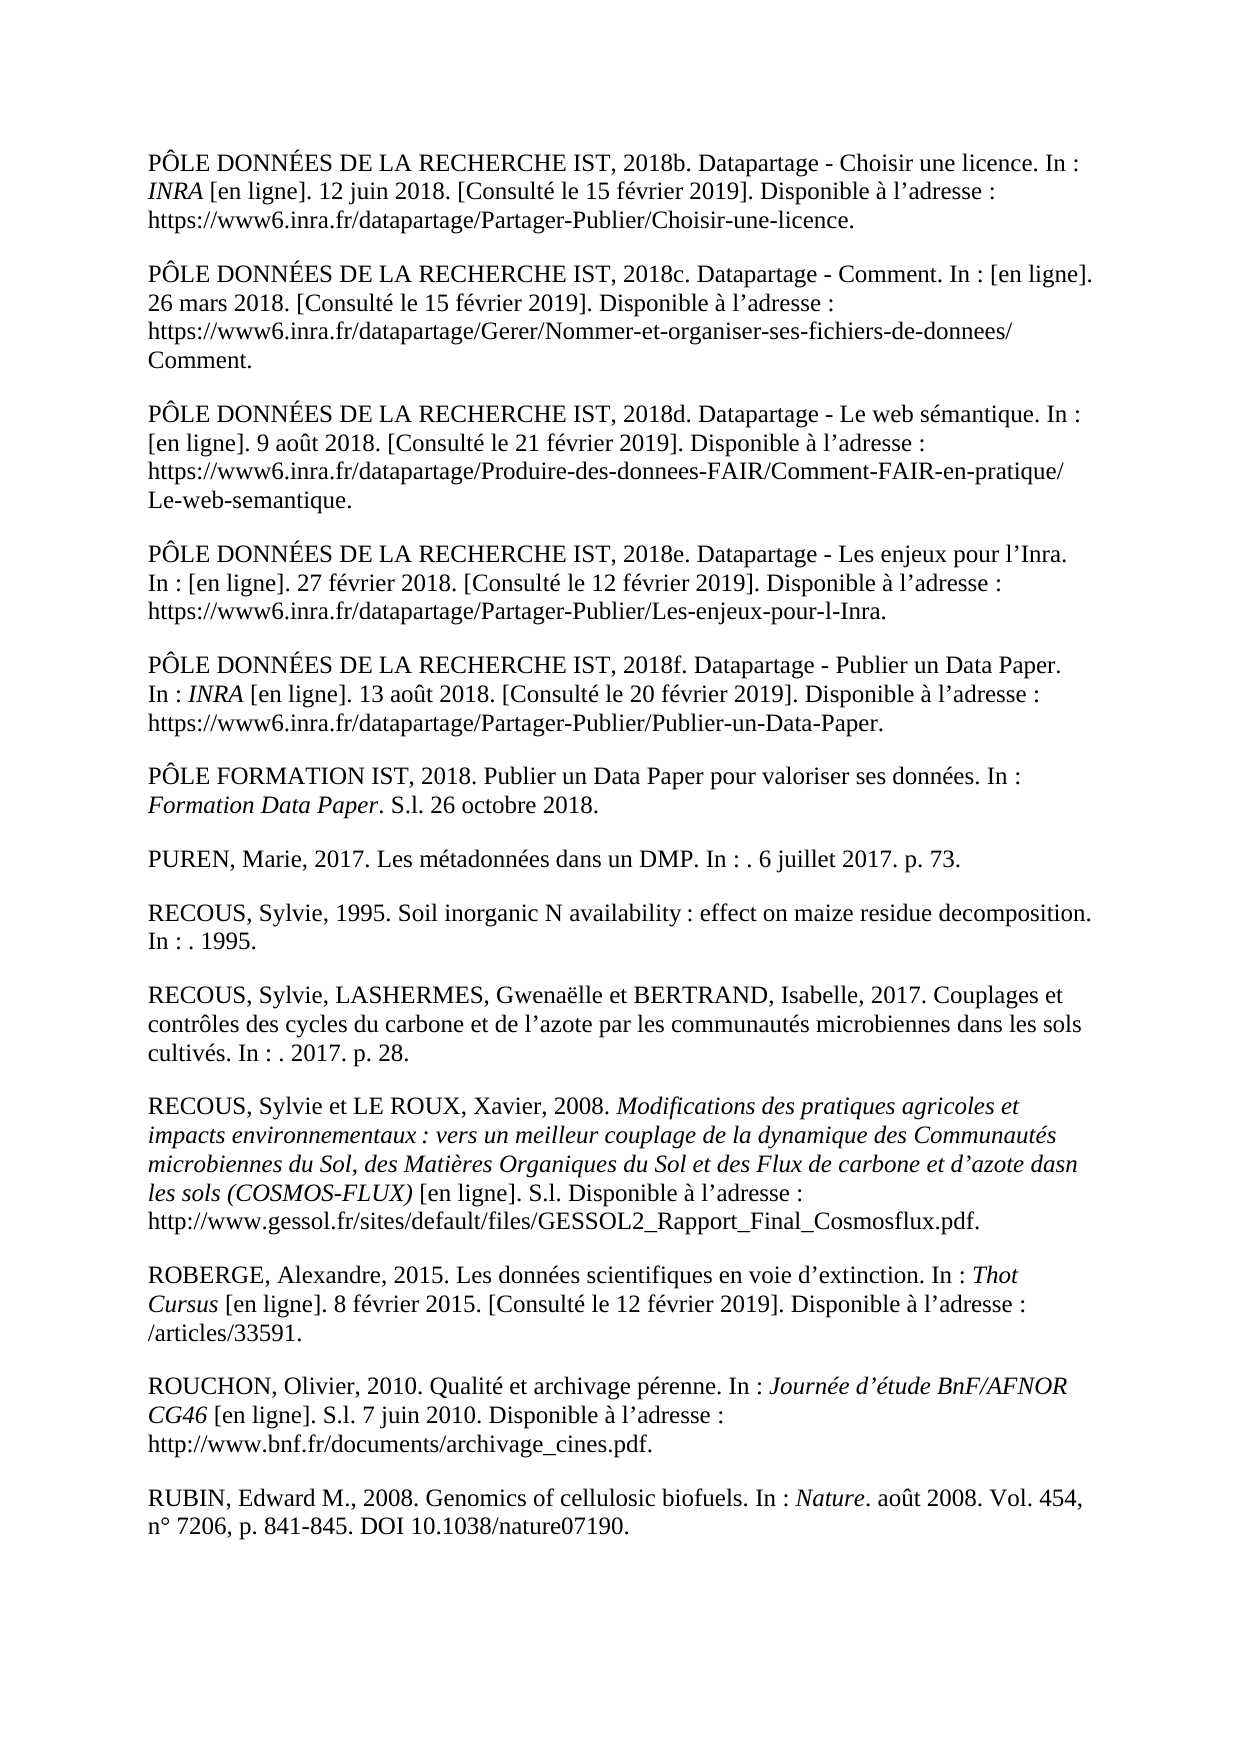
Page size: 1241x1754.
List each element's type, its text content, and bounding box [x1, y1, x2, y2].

text ROBERGE, Alexandre, 2015. Les données scientifiques en voie d’extinction. In : Thot Cursus [en ligne]. 8 février 2015. [Consulté le 12 février 2019]. Disponible à l’adresse : /articles/33591. [148, 1260, 1093, 1346]
text PÔLE DONNÉES DE LA RECHERCHE IST, 2018b. Datapartage - Choisir une licence. In : INRA [en ligne]. 12 juin 2018. [Consulté le 15 février 2019]. Disponible à l’adresse : https://www6.inra.fr/datapartage/Partager-Publier/Choisir-une-licence. [148, 148, 1093, 234]
text PÔLE DONNÉES DE LA RECHERCHE IST, 2018f. Datapartage - Publier un Data Paper. In : INRA [en ligne]. 13 août 2018. [Consulté le 20 février 2019]. Disponible à l’adresse : https://www6.inra.fr/datapartage/Partager-Publier/Publier-un-Data-Paper. [148, 650, 1093, 736]
text RECOUS, Sylvie, LASHERMES, Gwenaëlle et BERTRAND, Isabelle, 2017. Couplages et contrôles des cycles du carbone et de l’azote par les communautés microbiennes dans les sols cultivés. In : . 2017. p. 28. [148, 980, 1093, 1066]
text PÔLE DONNÉES DE LA RECHERCHE IST, 2018c. Datapartage - Comment. In : [en ligne]. 26 mars 2018. [Consulté le 15 février 2019]. Disponible à l’adresse : https://www6.inra.fr/datapartage/Gerer/Nommer-et-organiser-ses-fichiers-de-donnees/Comment. [148, 259, 1093, 374]
text PUREN, Marie, 2017. Les métadonnées dans un DMP. In : . 6 juillet 2017. p. 73. [148, 844, 1093, 873]
text RECOUS, Sylvie, 1995. Soil inorganic N availability : effect on maize residue decomposition. In : . 1995. [148, 898, 1093, 955]
text RECOUS, Sylvie et LE ROUX, Xavier, 2008. Modifications des pratiques agricoles et impacts environnementaux : vers un meilleur couplage de la dynamique des Communautés microbiennes du Sol, des Matières Organiques du Sol et des Flux de carbone et d’azote dasn les sols (COSMOS-FLUX) [en ligne]. S.l. Disponible à l’adresse : http://www.gessol.fr/sites/default/files/GESSOL2_Rapport_Final_Cosmosflux.pdf. [148, 1091, 1093, 1235]
text PÔLE FORMATION IST, 2018. Publier un Data Paper pour valoriser ses données. In : Formation Data Paper. S.l. 26 octobre 2018. [148, 761, 1093, 819]
text RUBIN, Edward M., 2008. Genomics of cellulosic biofuels. In : Nature. août 2008. Vol. 454, n° 7206, p. 841‑845. DOI 10.1038/nature07190. [148, 1483, 1093, 1540]
text PÔLE DONNÉES DE LA RECHERCHE IST, 2018d. Datapartage - Le web sémantique. In : [en ligne]. 9 août 2018. [Consulté le 21 février 2019]. Disponible à l’adresse : https://www6.inra.fr/datapartage/Produire-des-donnees-FAIR/Comment-FAIR-en-pratique/Le-web-semantique. [148, 399, 1093, 514]
text ROUCHON, Olivier, 2010. Qualité et archivage pérenne. In : Journée d’étude BnF/AFNOR CG46 [en ligne]. S.l. 7 juin 2010. Disponible à l’adresse : http://www.bnf.fr/documents/archivage_cines.pdf. [148, 1371, 1093, 1458]
text PÔLE DONNÉES DE LA RECHERCHE IST, 2018e. Datapartage - Les enjeux pour l’Inra. In : [en ligne]. 27 février 2018. [Consulté le 12 février 2019]. Disponible à l’adresse : https://www6.inra.fr/datapartage/Partager-Publier/Les-enjeux-pour-l-Inra. [148, 539, 1093, 625]
